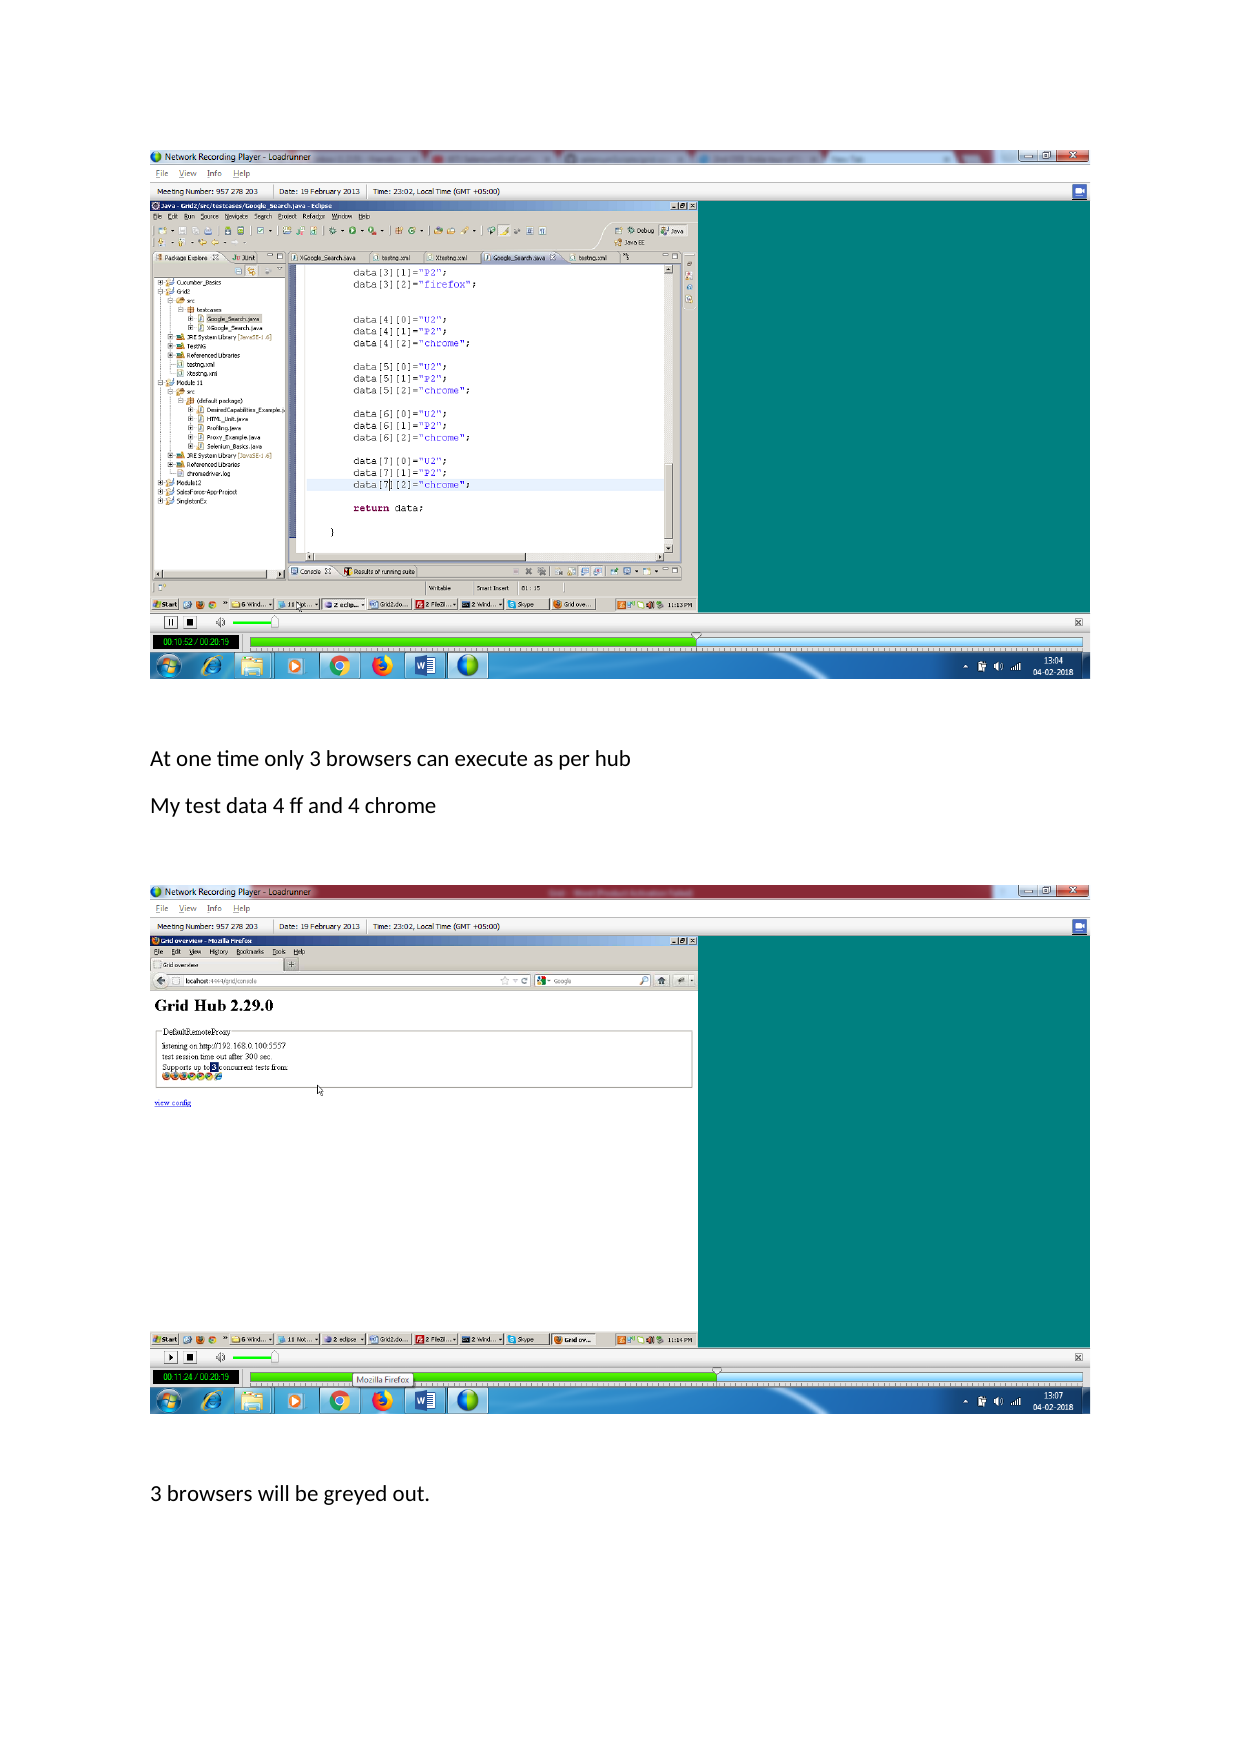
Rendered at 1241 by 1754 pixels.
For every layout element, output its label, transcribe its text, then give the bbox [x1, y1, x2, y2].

text At one time only 3 browsers can execute as per hub [150, 744, 1090, 772]
text 3 browsers will be greyed out. [150, 1479, 1090, 1507]
picture [150, 885, 1091, 1414]
text My test data 4 ff and 4 chrome [150, 791, 1090, 819]
picture [150, 150, 1091, 679]
